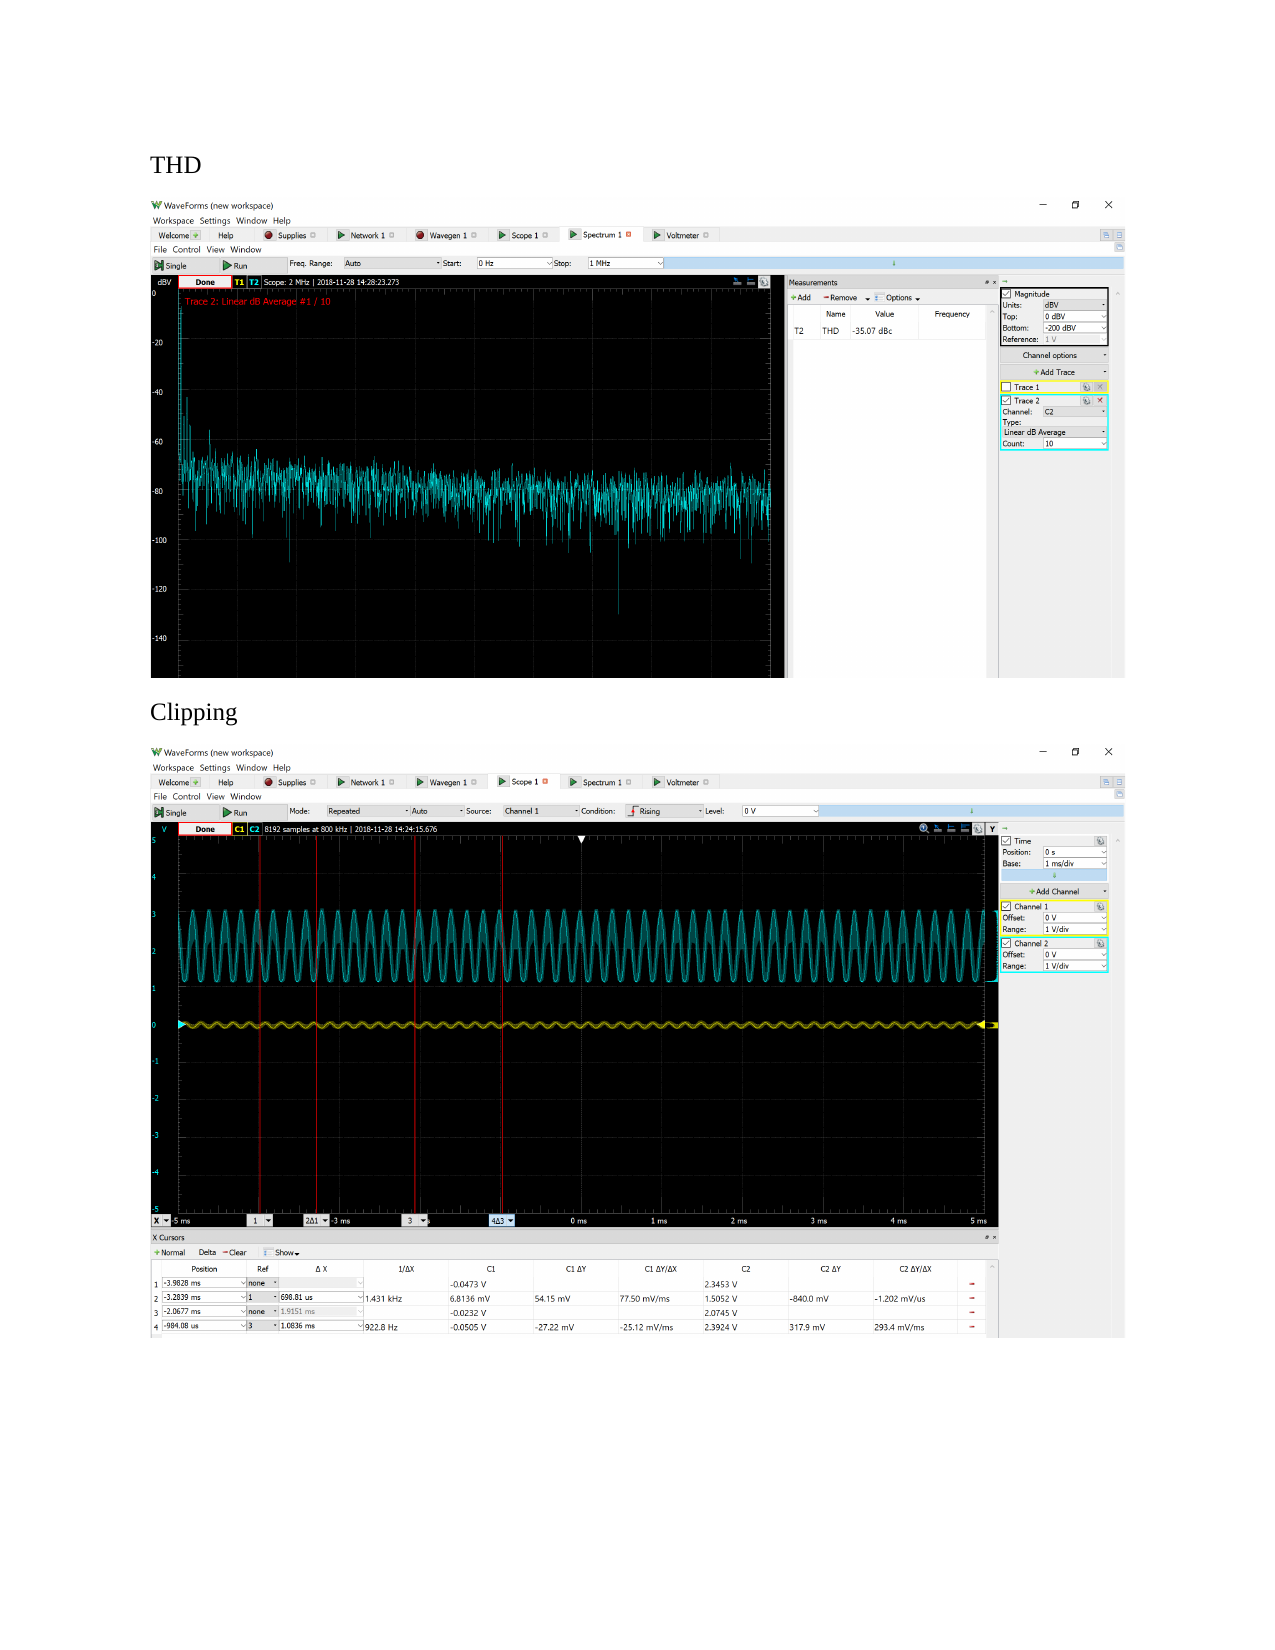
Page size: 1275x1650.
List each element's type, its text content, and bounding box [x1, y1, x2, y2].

text Clipping [150, 697, 1125, 726]
text THD [150, 150, 1125, 179]
picture [150, 744, 1125, 1338]
picture [150, 197, 1125, 678]
